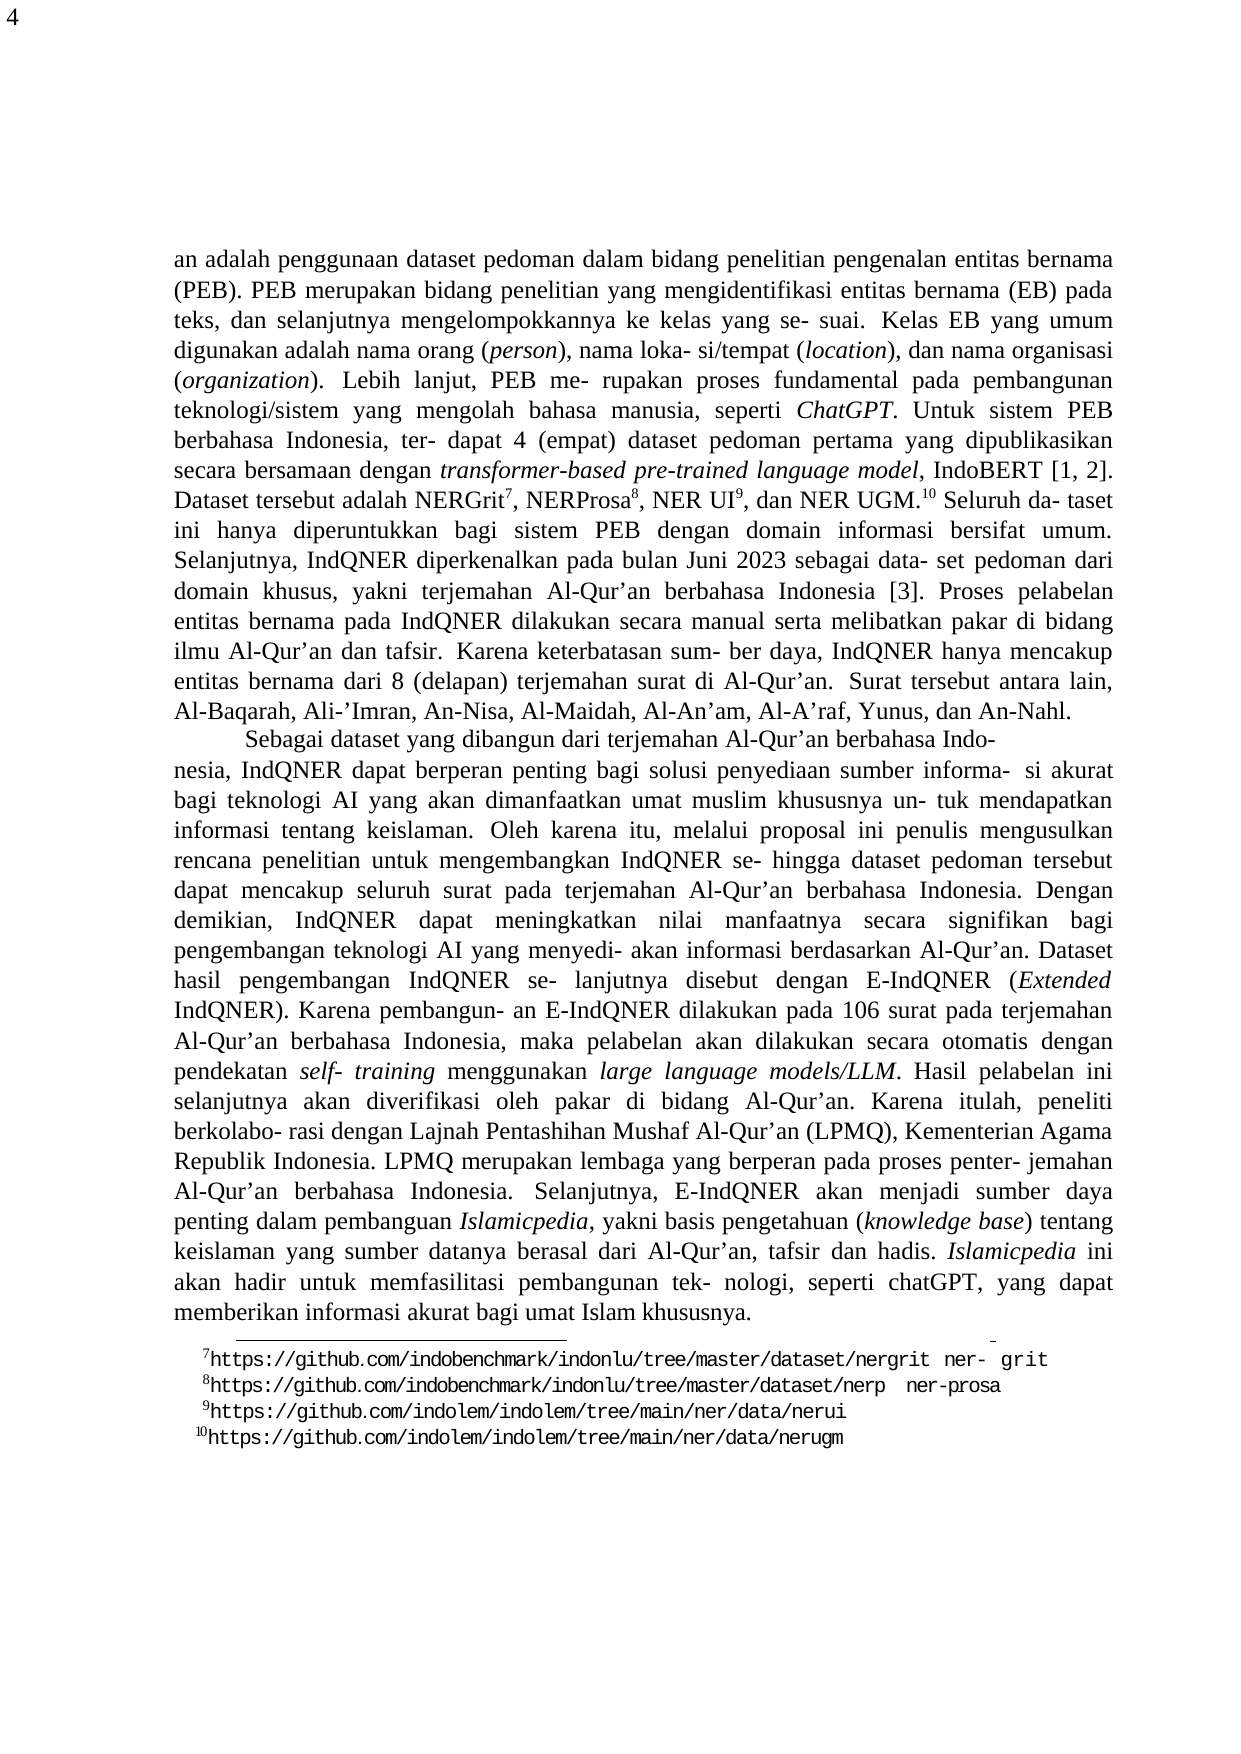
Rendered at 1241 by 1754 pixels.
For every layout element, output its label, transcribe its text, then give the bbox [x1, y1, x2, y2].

text 9https://github.com/indolem/indolem/tree/main/ner/data/nerui 10https://github.com/indolem/indolem/tree/main/ner/data/nerugm [194, 1398, 954, 1451]
text nesia, IndQNER dapat berperan penting bagi solusi penyediaan sumber informa- si akurat bagi teknologi AI yang akan dimanfaatkan umat muslim khususnya un- tuk mendapatkan informasi tentang keislaman. Oleh karena itu, melalui proposal ini penulis mengusulkan rencana penelitian untuk mengembangkan IndQNER se- hingga dataset pedoman tersebut dapat mencakup seluruh surat pada terjemahan Al-Qur’an berbahasa Indonesia. Dengan demikian, IndQNER dapat meningkatkan nilai manfaatnya secara signifikan bagi pengembangan teknologi AI yang menyedi- akan informasi berdasarkan Al-Qur’an. Dataset hasil pengembangan IndQNER se- lanjutnya disebut dengan E-IndQNER (Extended IndQNER). Karena pembangun- an E-IndQNER dilakukan pada 106 surat pada terjemahan Al-Qur’an berbahasa Indonesia, maka pelabelan akan dilakukan secara otomatis dengan pendekatan self- training menggunakan large language models/LLM. Hasil pelabelan ini selanjutnya akan diverifikasi oleh pakar di bidang Al-Qur’an. Karena itulah, peneliti berkolabo- rasi dengan Lajnah Pentashihan Mushaf Al-Qur’an (LPMQ), Kementerian Agama Republik Indonesia. LPMQ merupakan lembaga yang berperan pada proses penter- jemahan Al-Qur’an berbahasa Indonesia. Selanjutnya, E-IndQNER akan menjadi sumber daya penting dalam pembanguan Islamicpedia, yakni basis pengetahuan (knowledge base) tentang keislaman yang sumber datanya berasal dari Al-Qur’an, tafsir dan hadis. Islamicpedia ini akan hadir untuk memfasilitasi pembangunan tek- nologi, seperti chatGPT, yang dapat memberikan informasi akurat bagi umat Islam khususnya. [174, 755, 1113, 1325]
text an adalah penggunaan dataset pedoman dalam bidang penelitian pengenalan entitas bernama (PEB). PEB merupakan bidang penelitian yang mengidentifikasi entitas bernama (EB) pada teks, dan selanjutnya mengelompokkannya ke kelas yang se- suai. Kelas EB yang umum digunakan adalah nama orang (person), nama loka- si/tempat (location), dan nama organisasi (organization). Lebih lanjut, PEB me- rupakan proses fundamental pada pembangunan teknologi/sistem yang mengolah bahasa manusia, seperti ChatGPT. Untuk sistem PEB berbahasa Indonesia, ter- dapat 4 (empat) dataset pedoman pertama yang dipublikasikan secara bersamaan dengan transformer-based pre-trained language model, IndoBERT [1, 2]. Dataset tersebut adalah NERGrit7, NERProsa8, NER UI9, dan NER UGM.10 Seluruh da- taset ini hanya diperuntukkan bagi sistem PEB dengan domain informasi bersifat umum. Selanjutnya, IndQNER diperkenalkan pada bulan Juni 2023 sebagai data- set pedoman dari domain khusus, yakni terjemahan Al-Qur’an berbahasa Indonesia [3]. Proses pelabelan entitas bernama pada IndQNER dilakukan secara manual serta melibatkan pakar di bidang ilmu Al-Qur’an dan tafsir. Karena keterbatasan sum- ber daya, IndQNER hanya mencakup entitas bernama dari 8 (delapan) terjemahan surat di Al-Qur’an. Surat tersebut antara lain, Al-Baqarah, Ali-’Imran, An-Nisa, Al-Maidah, Al-An’am, Al-A’raf, Yunus, dan An-Nahl. [174, 244, 1113, 725]
text 8https://github.com/indobenchmark/indonlu/tree/master/dataset/nerp ner-prosa [202, 1374, 1128, 1397]
text Sebagai dataset yang dibangun dari terjemahan Al-Qur’an berbahasa Indo- [244, 726, 1128, 753]
text 7https://github.com/indobenchmark/indonlu/tree/master/dataset/nergrit ner- grit [174, 1340, 1128, 1373]
